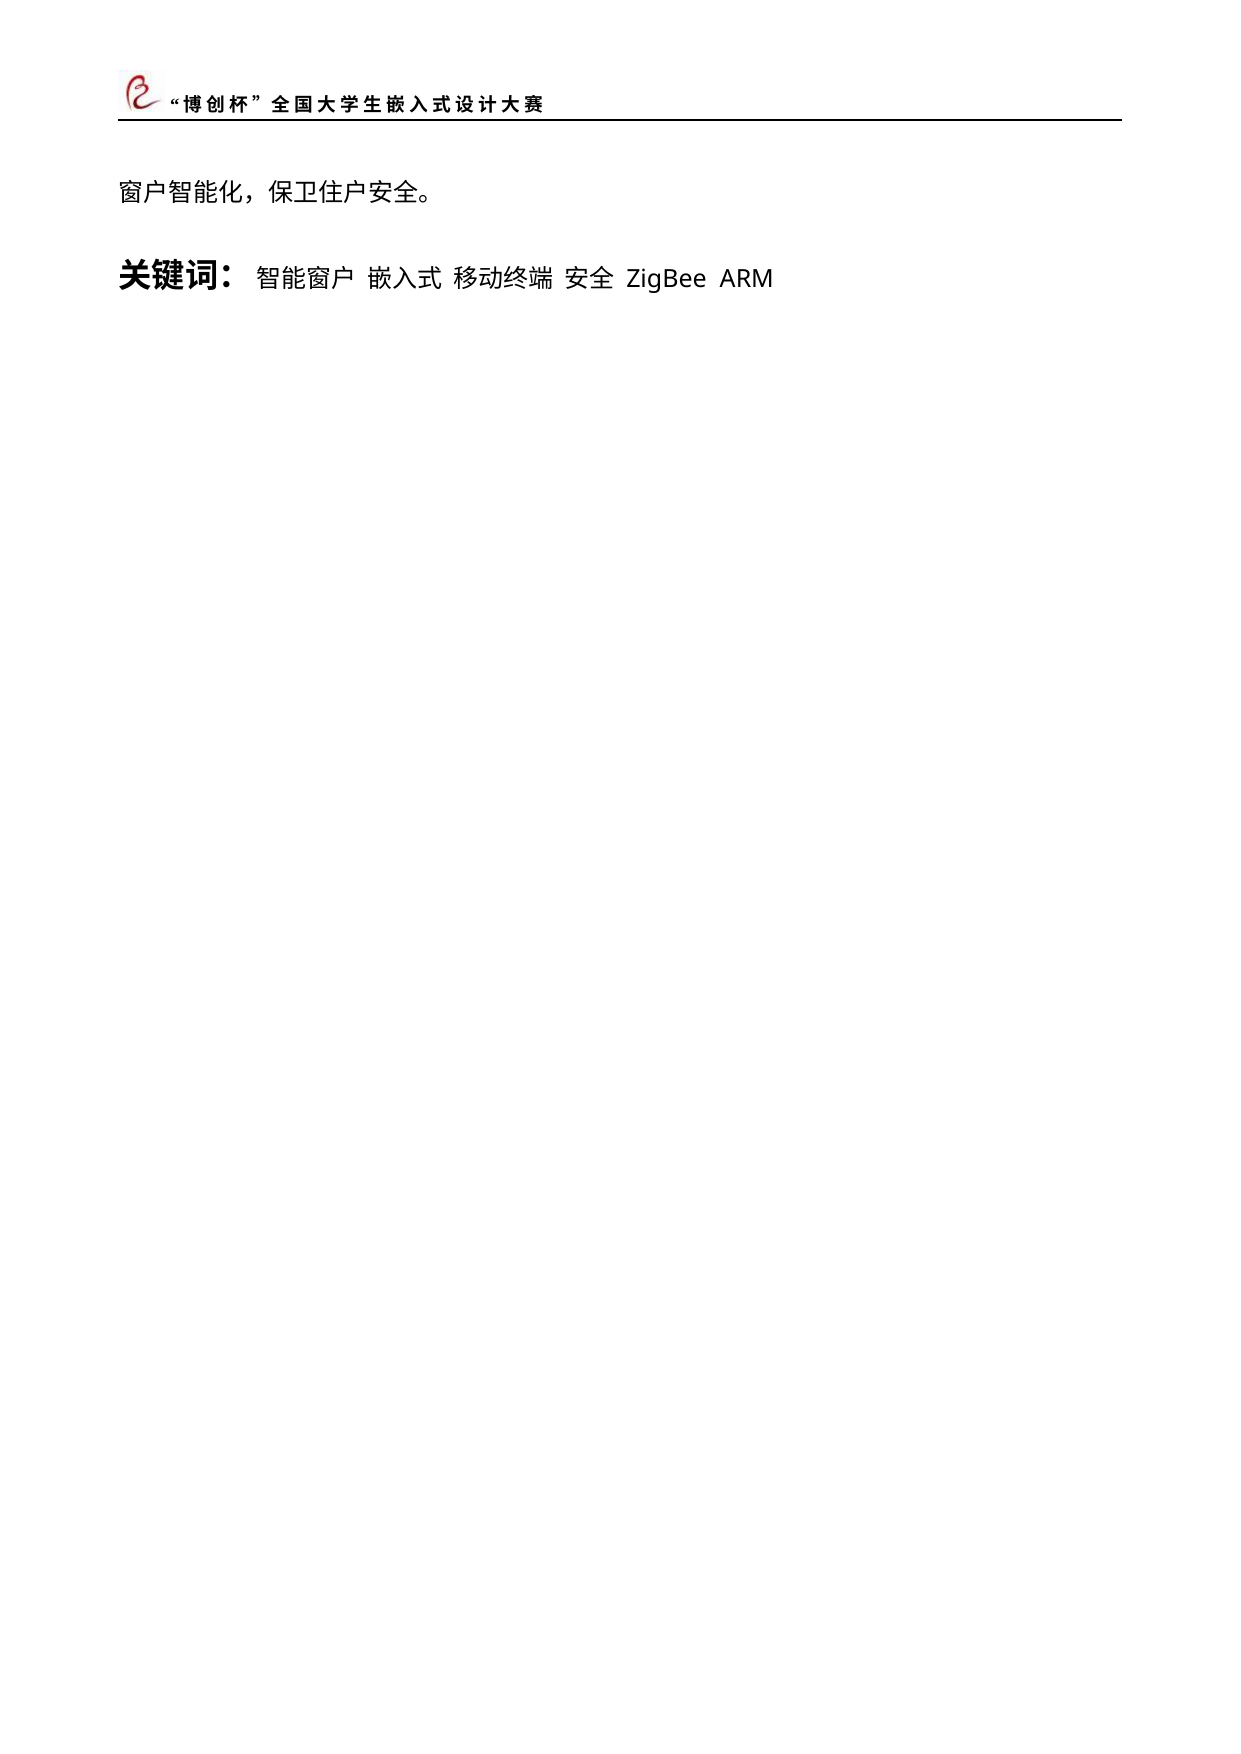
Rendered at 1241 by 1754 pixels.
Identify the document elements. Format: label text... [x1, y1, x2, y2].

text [118, 158, 1122, 223]
picture [118, 70, 166, 112]
text 关键词： 智能窗户 嵌入式 移动终端 安全 ZigBee ARM [118, 241, 1122, 306]
